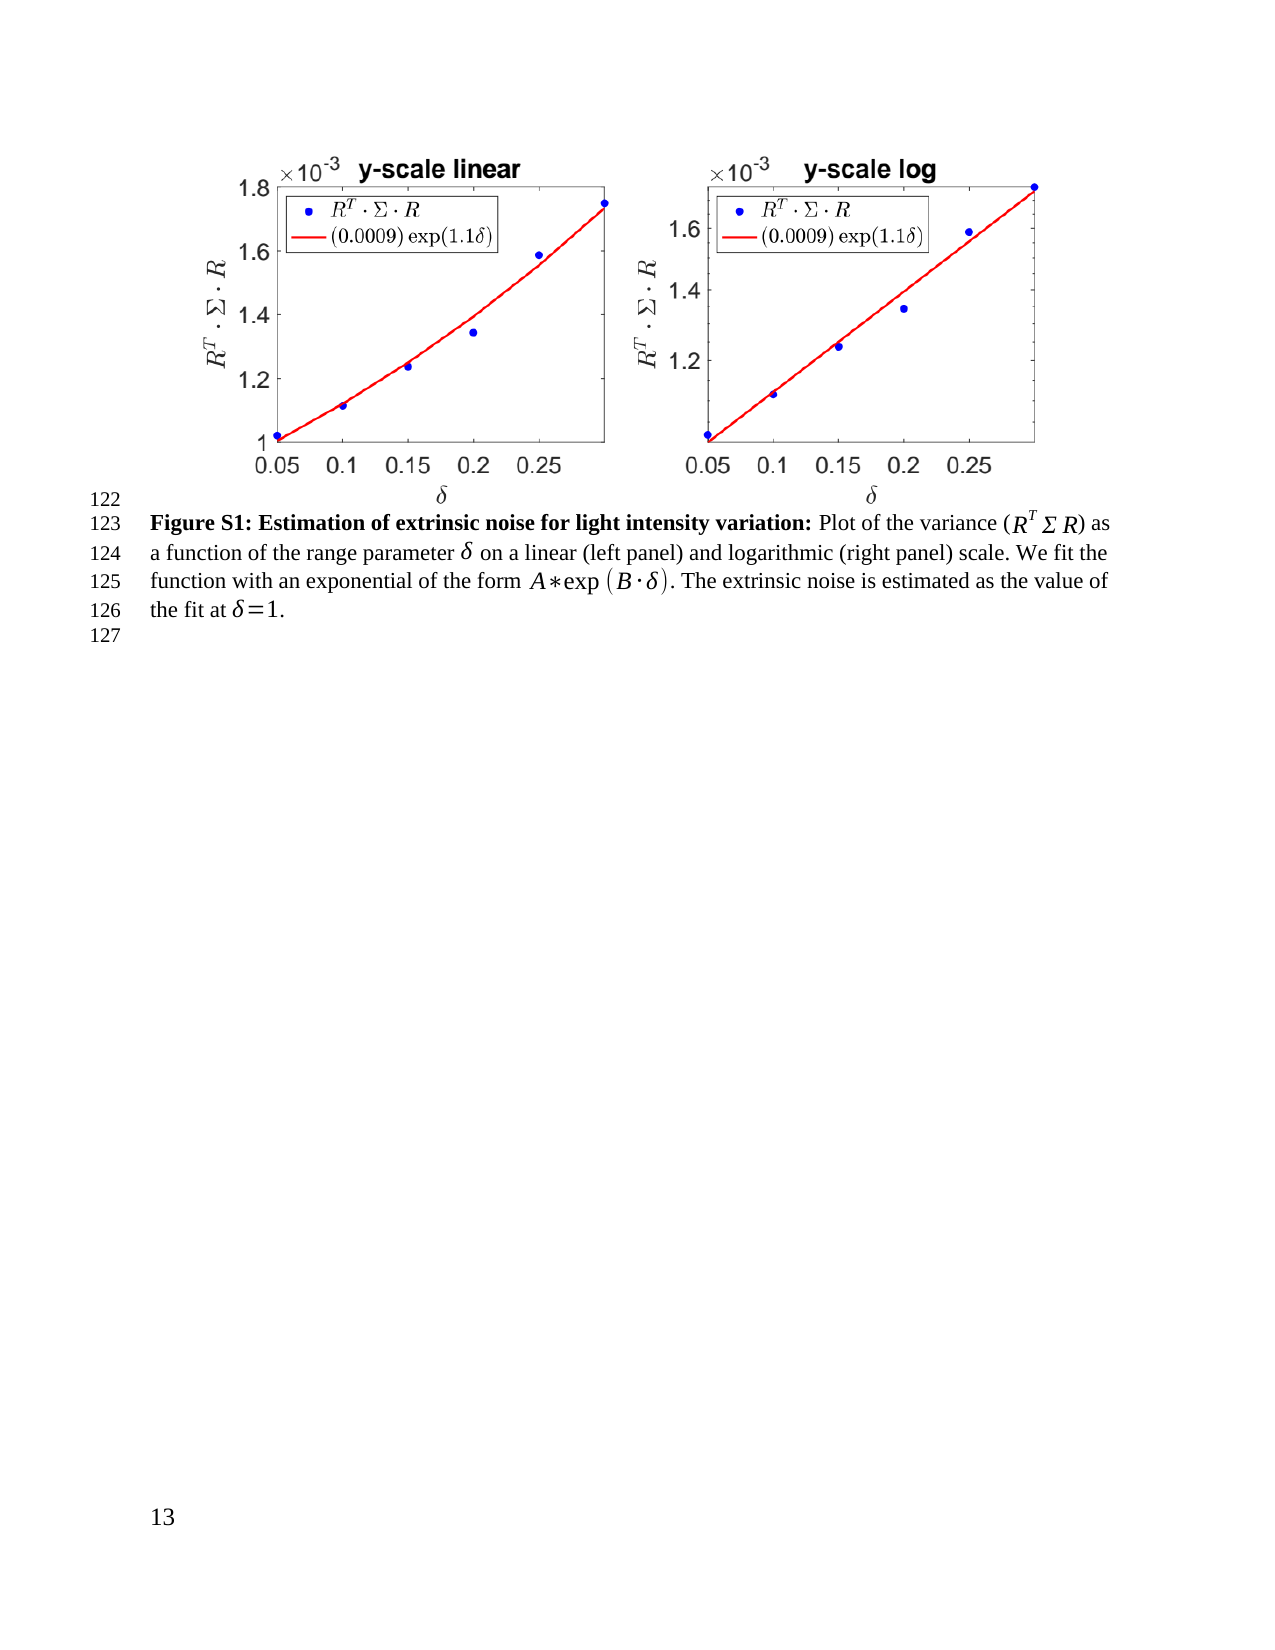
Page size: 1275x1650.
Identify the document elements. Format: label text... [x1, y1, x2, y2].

text Figure S1: Estimation of extrinsic noise for light intensity variation: Plot of the variance () as a function of the range parameter on a linear (left panel) and logarithmic (right panel) scale. We fit the function with an exponential of the form . The extrinsic noise is estimated as the value of the fit at . [150, 507, 1125, 623]
